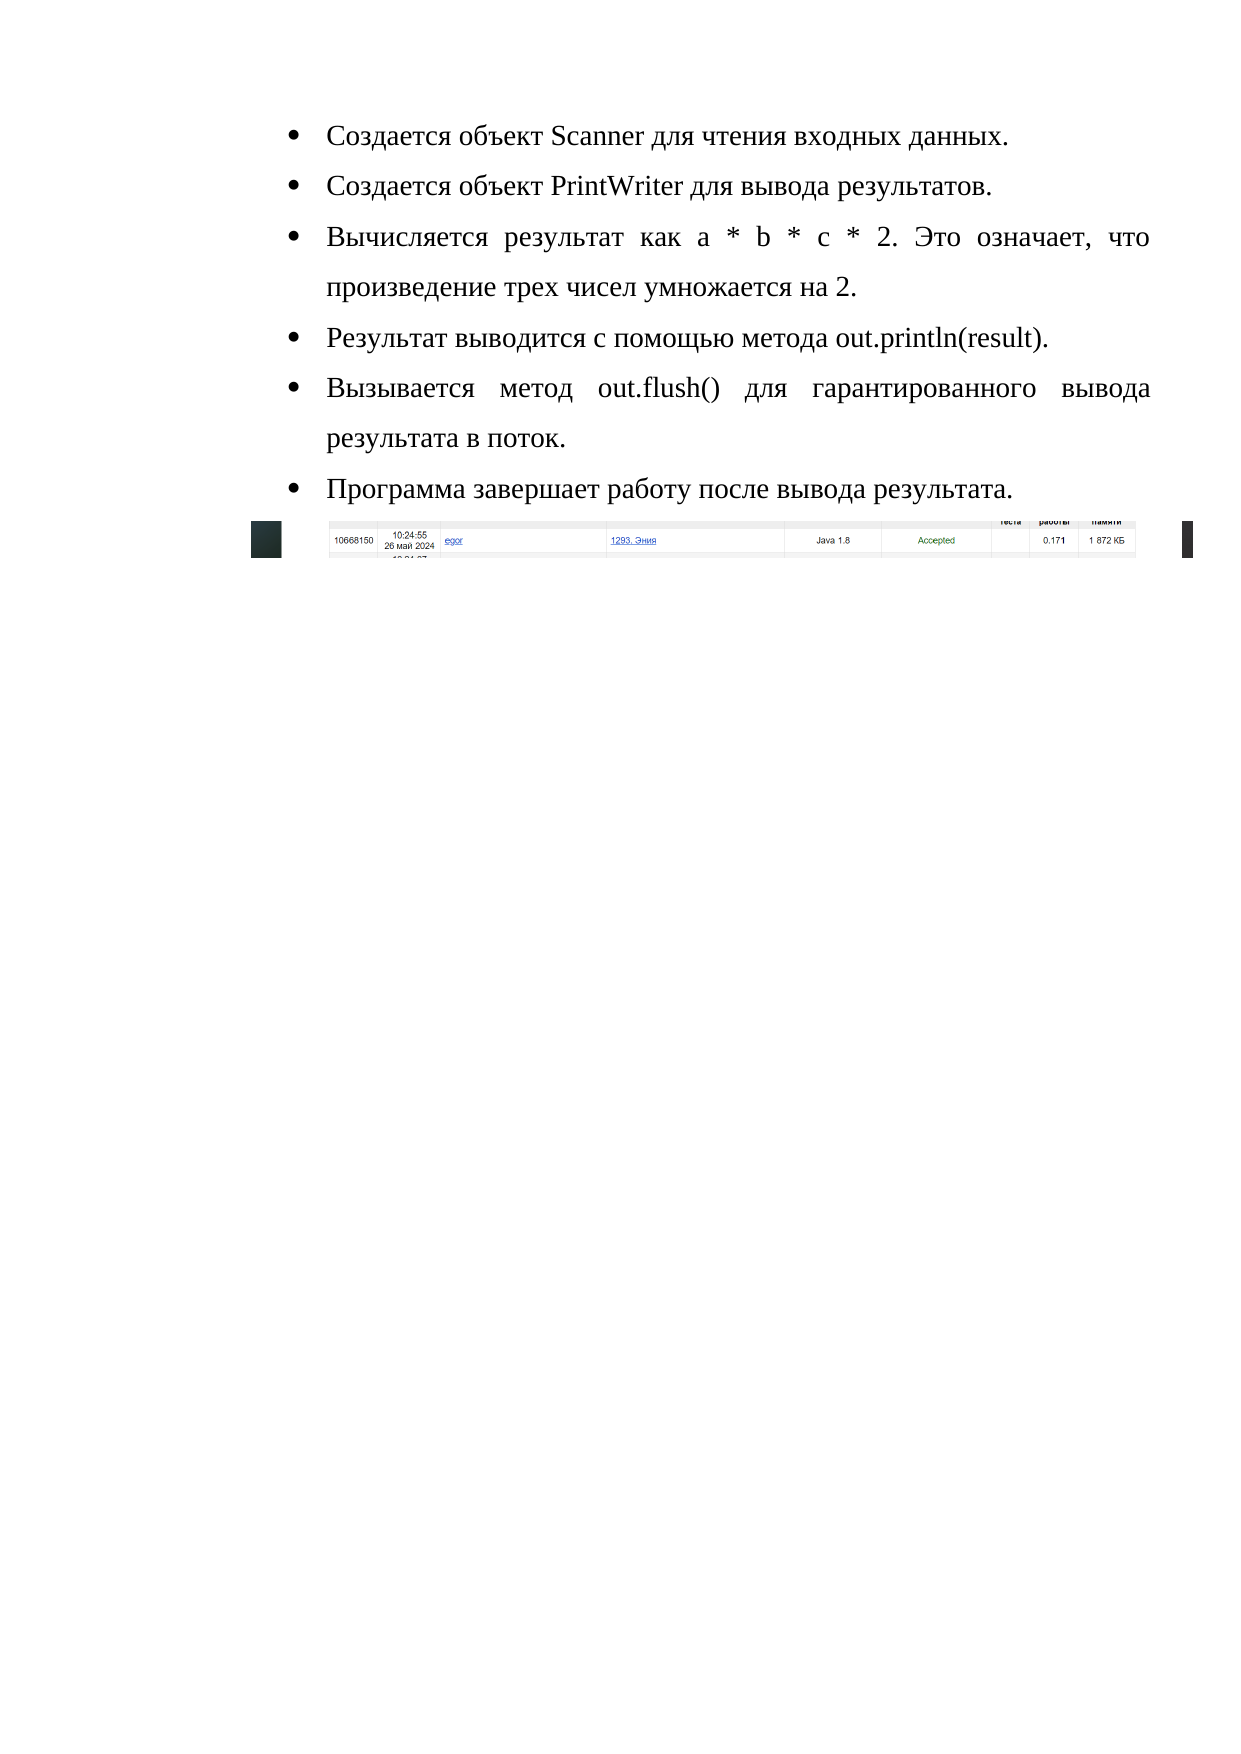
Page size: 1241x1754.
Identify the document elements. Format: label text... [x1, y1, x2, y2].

list Программа завершает работу после вывода результата. [288, 471, 1152, 504]
list Вычисляется результат как a * b * c * 2. Это означает, что произведение трех чисел умножается на 2. [288, 219, 1152, 303]
list Создается объект PrintWriter для вывода результатов. [288, 168, 1152, 202]
list Создается объект Scanner для чтения входных данных. [288, 118, 1152, 152]
list Результат выводится с помощью метода out.println(result). [288, 320, 1152, 353]
list Вызывается метод out.flush() для гарантированного вывода результата в поток. [288, 370, 1152, 454]
picture [251, 521, 1193, 558]
